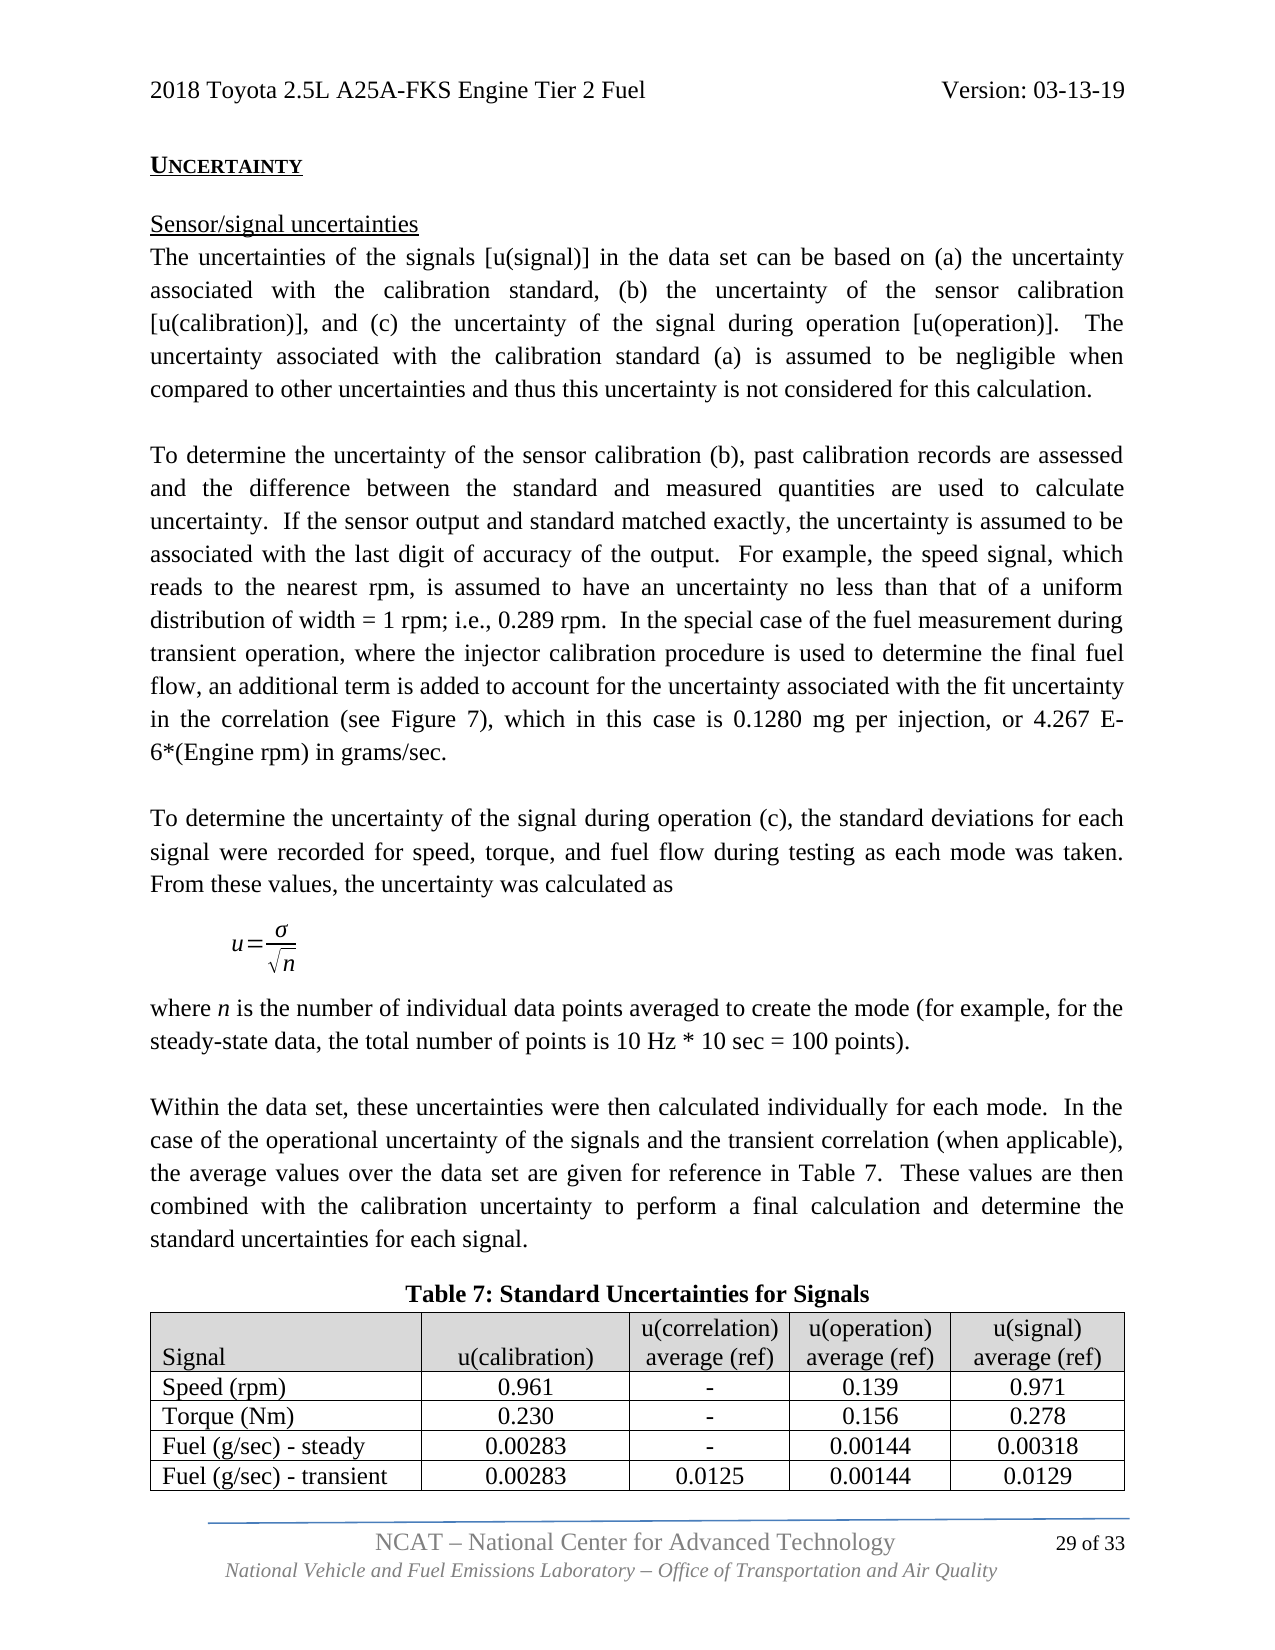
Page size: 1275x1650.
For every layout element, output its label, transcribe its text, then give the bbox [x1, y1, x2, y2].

table_cell - [630, 1431, 789, 1460]
text Within the data set, these uncertainties were then calculated individually for each mode. In the case of the operational uncertainty of the signals and the transient correlation (when applicable), the average values over the data set are given for reference in Table 7. These values are then combined with the calibration uncertainty to perform a final calculation and determine the standard uncertainties for each signal. [150, 1092, 1125, 1253]
text where n is the number of individual data points averaged to create the mode (for example, for the steady-state data, the total number of points is 10 Hz * 10 sec = 100 points). [150, 993, 1125, 1055]
table_cell 0.0129 [951, 1461, 1124, 1490]
table_cell Fuel (g/sec) - transient [151, 1461, 421, 1490]
text To determine the uncertainty of the signal during operation (c), the standard deviations for each signal were recorded for speed, torque, and fuel flow during testing as each mode was taken. From these values, the uncertainty was calculated as [150, 803, 1125, 898]
table_header u(operation) average (ref) [790, 1313, 950, 1371]
table_cell - [630, 1401, 789, 1430]
table_cell 0.00283 [422, 1431, 629, 1460]
table_cell 0.961 [422, 1372, 629, 1400]
text Sensor/signal uncertainties [150, 209, 1125, 238]
table_cell 0.230 [422, 1401, 629, 1430]
table_cell 0.278 [951, 1401, 1124, 1430]
table_header Signal [151, 1313, 421, 1371]
table_header u(signal) average (ref) [951, 1313, 1124, 1371]
table_cell 0.00144 [790, 1431, 950, 1460]
table_cell 0.971 [951, 1372, 1124, 1400]
text Table 7: Standard Uncertainties for Signals [150, 1279, 1125, 1308]
table_cell Speed (rpm) [151, 1372, 421, 1400]
table_header u(correlation) average (ref) [630, 1313, 789, 1371]
table_cell - [630, 1372, 789, 1400]
table_cell 0.00144 [790, 1461, 950, 1490]
table_cell 0.00318 [951, 1431, 1124, 1460]
subtitle Uncertainty [150, 150, 1125, 179]
table_cell Fuel (g/sec) - steady [151, 1431, 421, 1460]
table_cell 0.00283 [422, 1461, 629, 1490]
table_cell 0.139 [790, 1372, 950, 1400]
text The uncertainties of the signals [u(signal)] in the data set can be based on (a) the uncertainty associated with the calibration standard, (b) the uncertainty of the sensor calibration [u(calibration)], and (c) the uncertainty of the signal during operation [u(operation)]. The uncertainty associated with the calibration standard (a) is assumed to be negligible when compared to other uncertainties and thus this uncertainty is not considered for this calculation. [150, 242, 1125, 403]
table_cell 0.0125 [630, 1461, 789, 1490]
table_header u(calibration) [422, 1313, 629, 1371]
table_cell 0.156 [790, 1401, 950, 1430]
table_cell Torque (Nm) [151, 1401, 421, 1430]
text To determine the uncertainty of the sensor calibration (b), past calibration records are assessed and the difference between the standard and measured quantities are used to calculate uncertainty. If the sensor output and standard matched exactly, the uncertainty is assumed to be associated with the last digit of accuracy of the output. For example, the speed signal, which reads to the nearest rpm, is assumed to have an uncertainty no less than that of a uniform distribution of width = 1 rpm; i.e., 0.289 rpm. In the special case of the fuel measurement during transient operation, where the injector calibration procedure is used to determine the final fuel flow, an additional term is added to account for the uncertainty associated with the fit uncertainty in the correlation (see Figure 7), which in this case is 0.1280 mg per injection, or 4.267 E-6*(Engine rpm) in grams/sec. [150, 440, 1125, 766]
